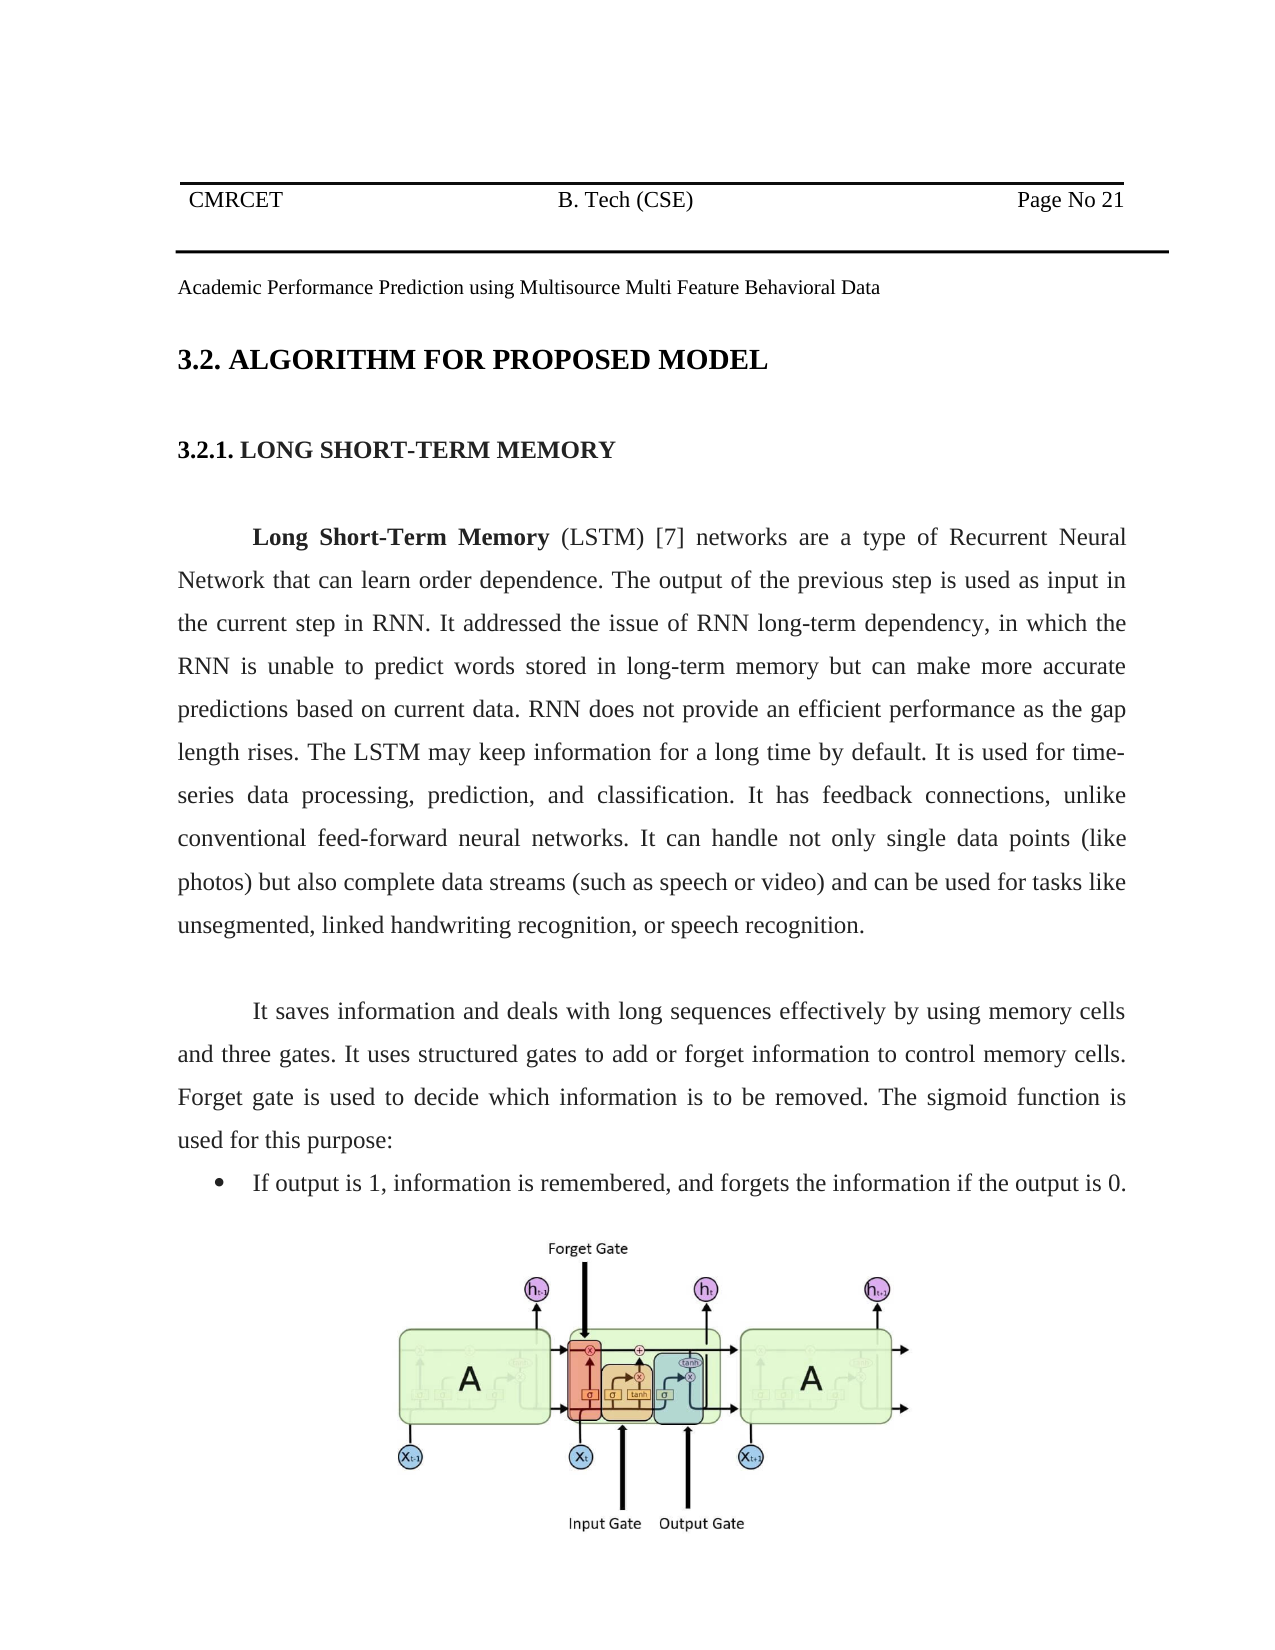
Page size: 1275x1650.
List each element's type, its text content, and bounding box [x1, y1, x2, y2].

text CMRCET B. Tech (CSE) Page No 21 [177, 187, 1127, 213]
text 3.2. ALGORITHM FOR PROPOSED MODEL [177, 342, 1127, 376]
list If output is 1, information is remembered, and forgets the information if the output is 0. [215, 1168, 1127, 1197]
text Academic Performance Prediction using Multisource Multi Feature Behavioral Data [177, 234, 1275, 299]
text Long Short-Term Memory (LSTM) [7] networks are a type of Recurrent Neural Network that can learn order dependence. The output of the previous step is used as input in the current step in RNN. It addressed the issue of RNN long-term dependency, in which the RNN is unable to predict words stored in long-term memory but can make more accurate predictions based on current data. RNN does not provide an efficient performance as the gap length rises. The LSTM may keep information for a long time by default. It is used for time-series data processing, prediction, and classification. It has feedback connections, unlike conventional feed-forward neural networks. It can handle not only single data points (like photos) but also complete data streams (such as speech or video) and can be used for tasks like unsegmented, linked handwriting recognition, or speech recognition. [177, 522, 1127, 938]
picture [368, 1211, 937, 1547]
text 3.2.1. LONG SHORT-TERM MEMORY [177, 435, 1127, 464]
text It saves information and deals with long sequences effectively by using memory cells and three gates. It uses structured gates to add or forget information to control memory cells. Forget gate is used to decide which information is to be removed. The sigmoid function is used for this purpose: [177, 996, 1127, 1154]
